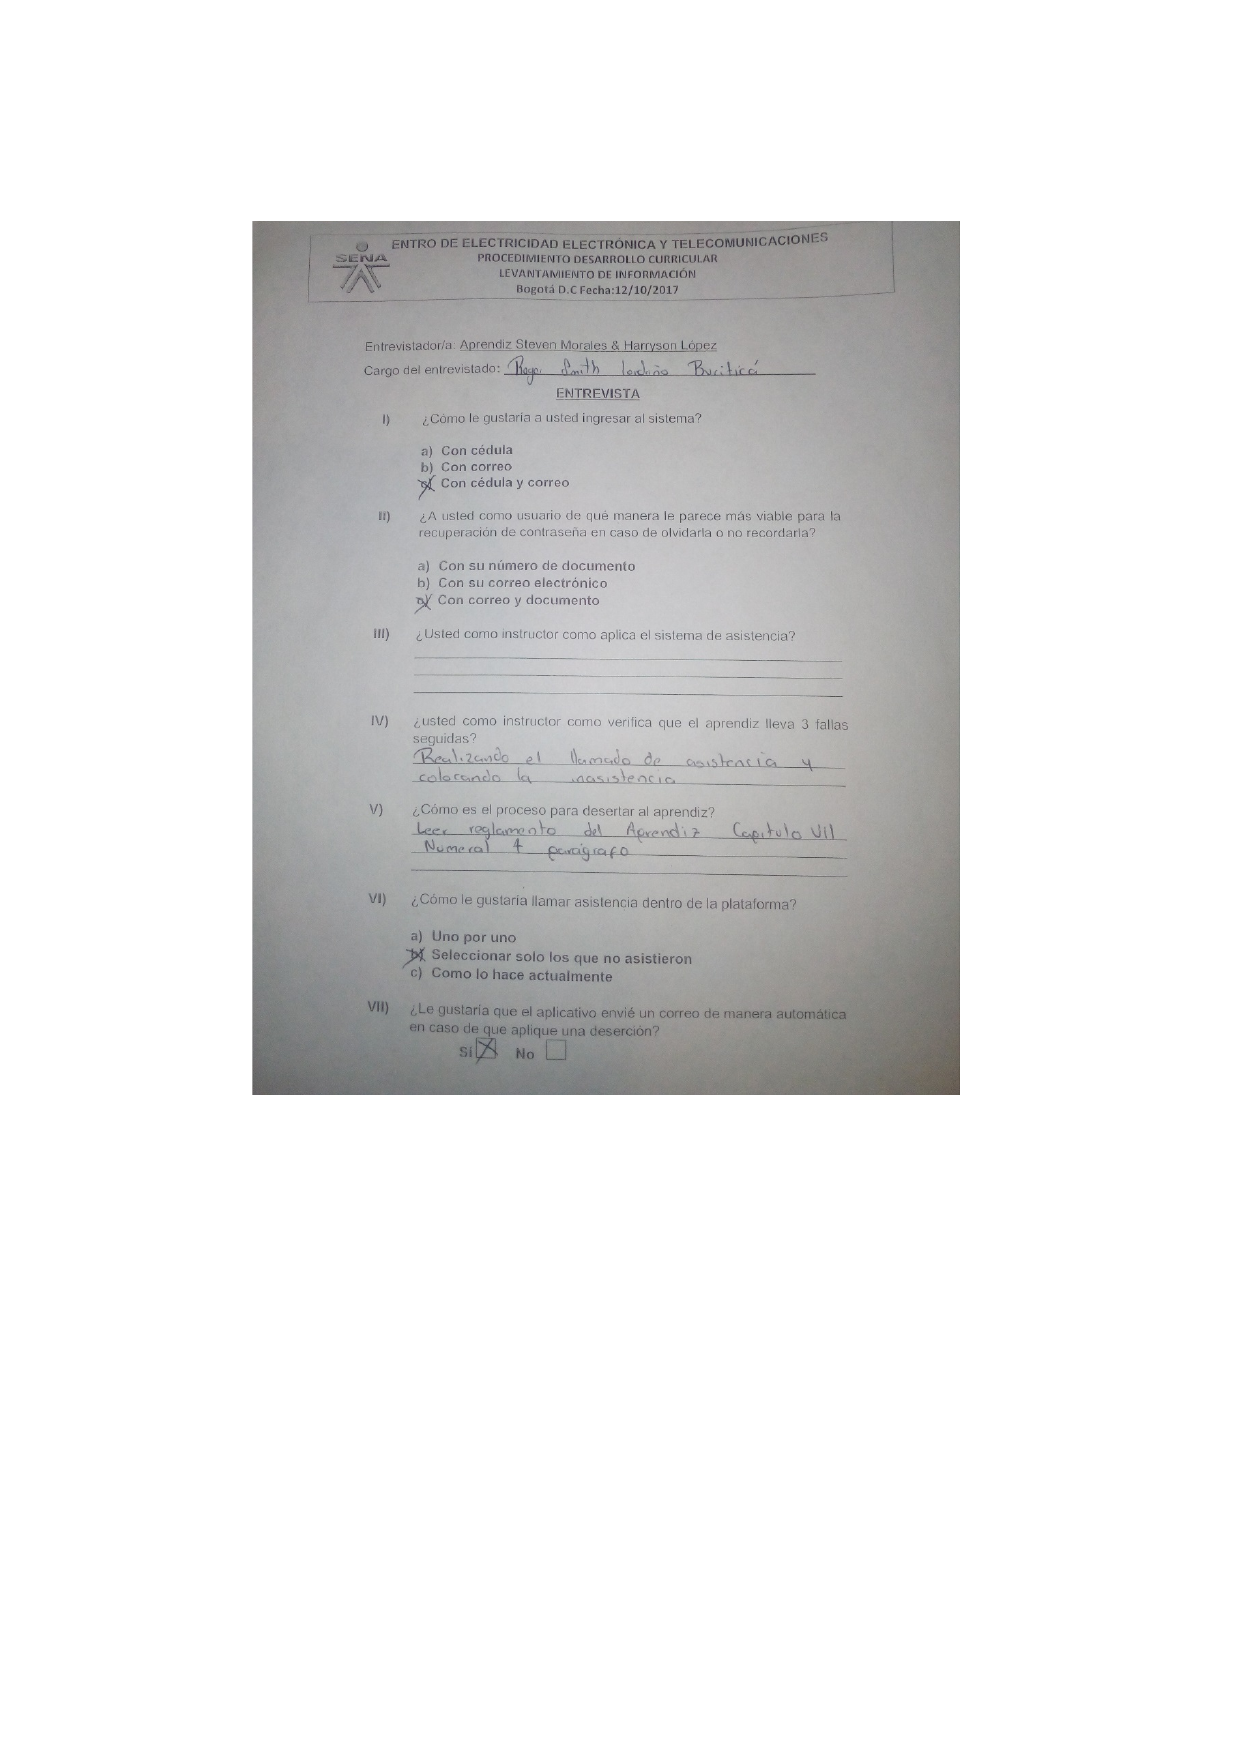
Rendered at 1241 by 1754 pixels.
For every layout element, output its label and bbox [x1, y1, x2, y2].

picture [252, 221, 960, 1095]
